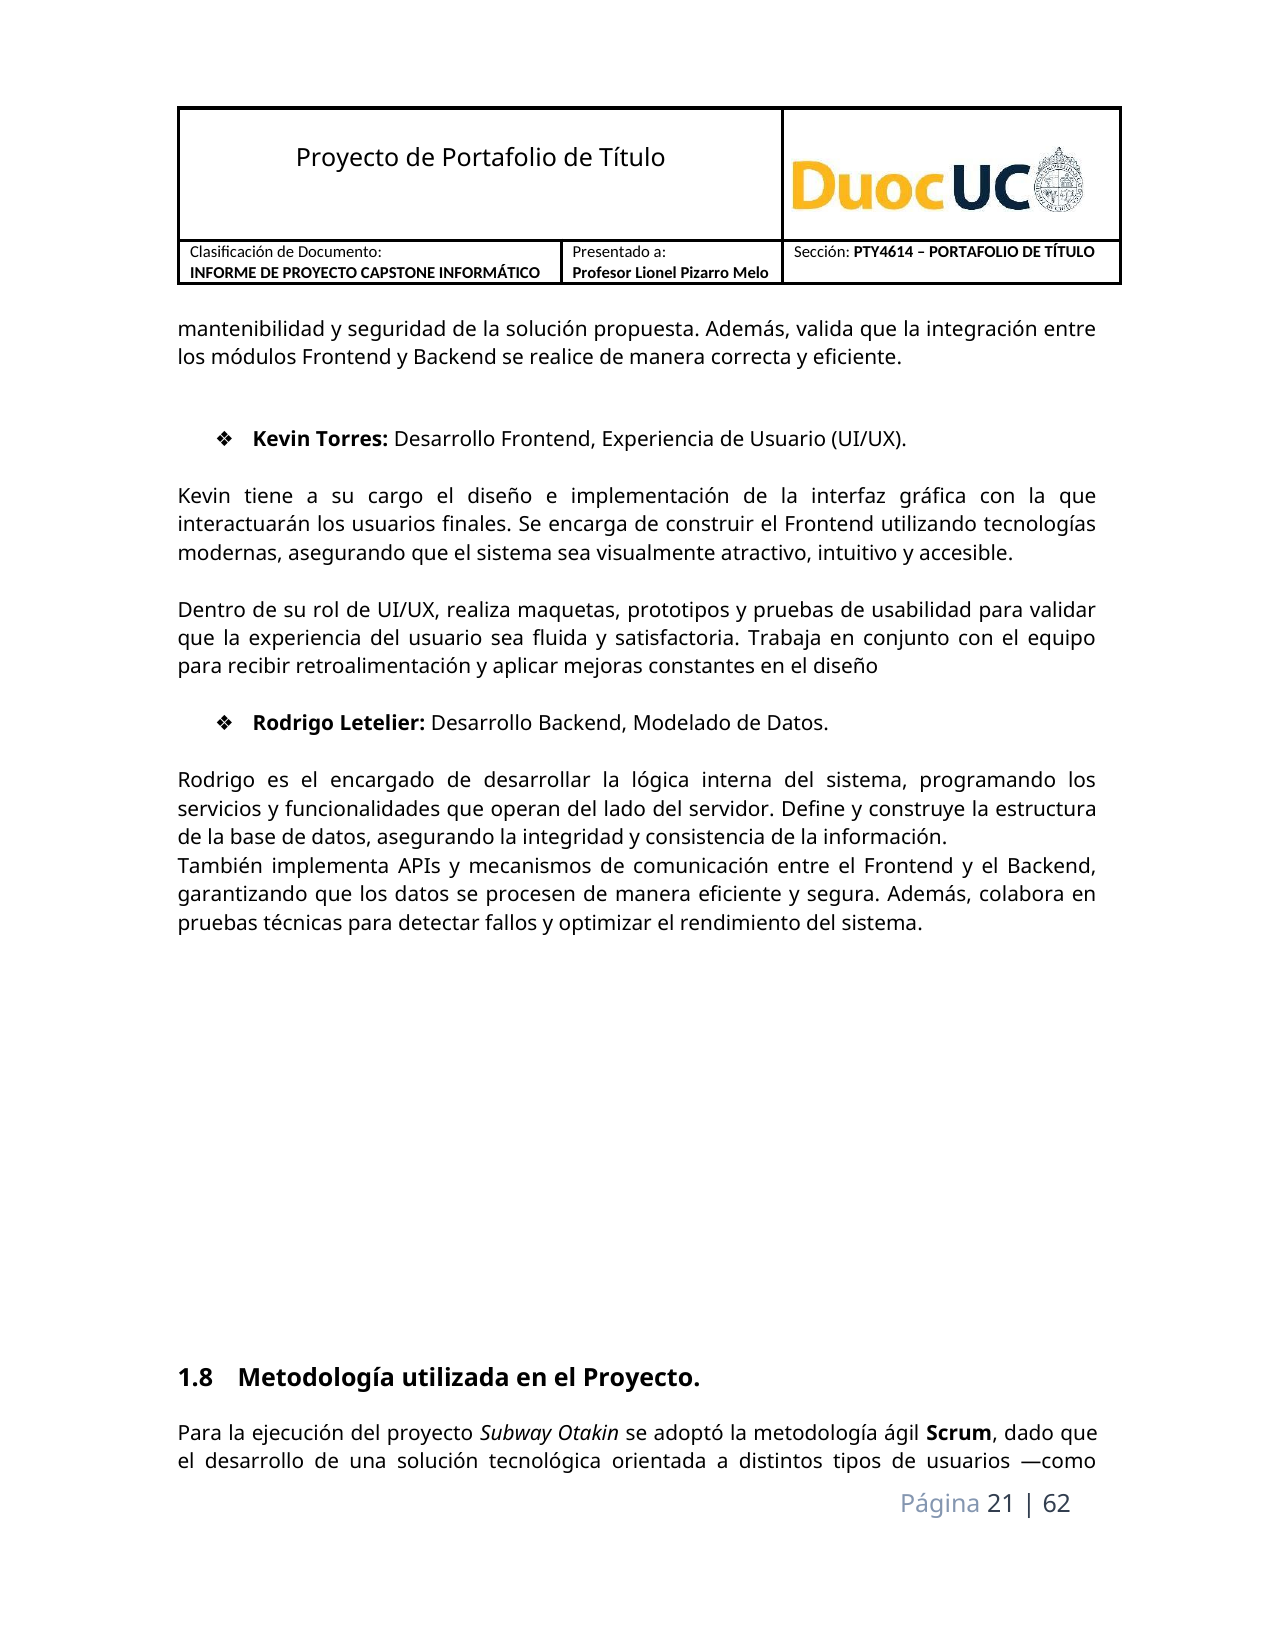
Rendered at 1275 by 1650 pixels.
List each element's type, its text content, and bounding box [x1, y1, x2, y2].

text Dentro de su rol de UI/UX, realiza maquetas, prototipos y pruebas de usabilidad para validar que la experiencia del usuario sea fluida y satisfactoria. Trabaja en conjunto con el equipo para recibir retroalimentación y aplicar mejoras constantes en el diseño [177, 595, 1098, 680]
text Rodrigo es el encargado de desarrollar la lógica interna del sistema, programando los servicios y funcionalidades que operan del lado del servidor. Define y construye la estructura de la base de datos, asegurando la integridad y consistencia de la información. [177, 765, 1098, 851]
subtitle Metodología utilizada en el Proyecto. [177, 1359, 1098, 1393]
list Rodrigo Letelier: Desarrollo Backend, Modelado de Datos. [215, 708, 1098, 737]
list Kevin Torres: Desarrollo Frontend, Experiencia de Usuario (UI/UX). [215, 424, 1098, 453]
picture [791, 146, 1085, 212]
text Kevin tiene a su cargo el diseño e implementación de la interfaz gráfica con la que interactuarán los usuarios finales. Se encarga de construir el Frontend utilizando tecnologías modernas, asegurando que el sistema sea visualmente atractivo, intuitivo y accesible. [177, 481, 1098, 566]
text También implementa APIs y mecanismos de comunicación entre el Frontend y el Backend, garantizando que los datos se procesen de manera eficiente y segura. Además, colabora en pruebas técnicas para detectar fallos y optimizar el rendimiento del sistema. [177, 851, 1098, 936]
